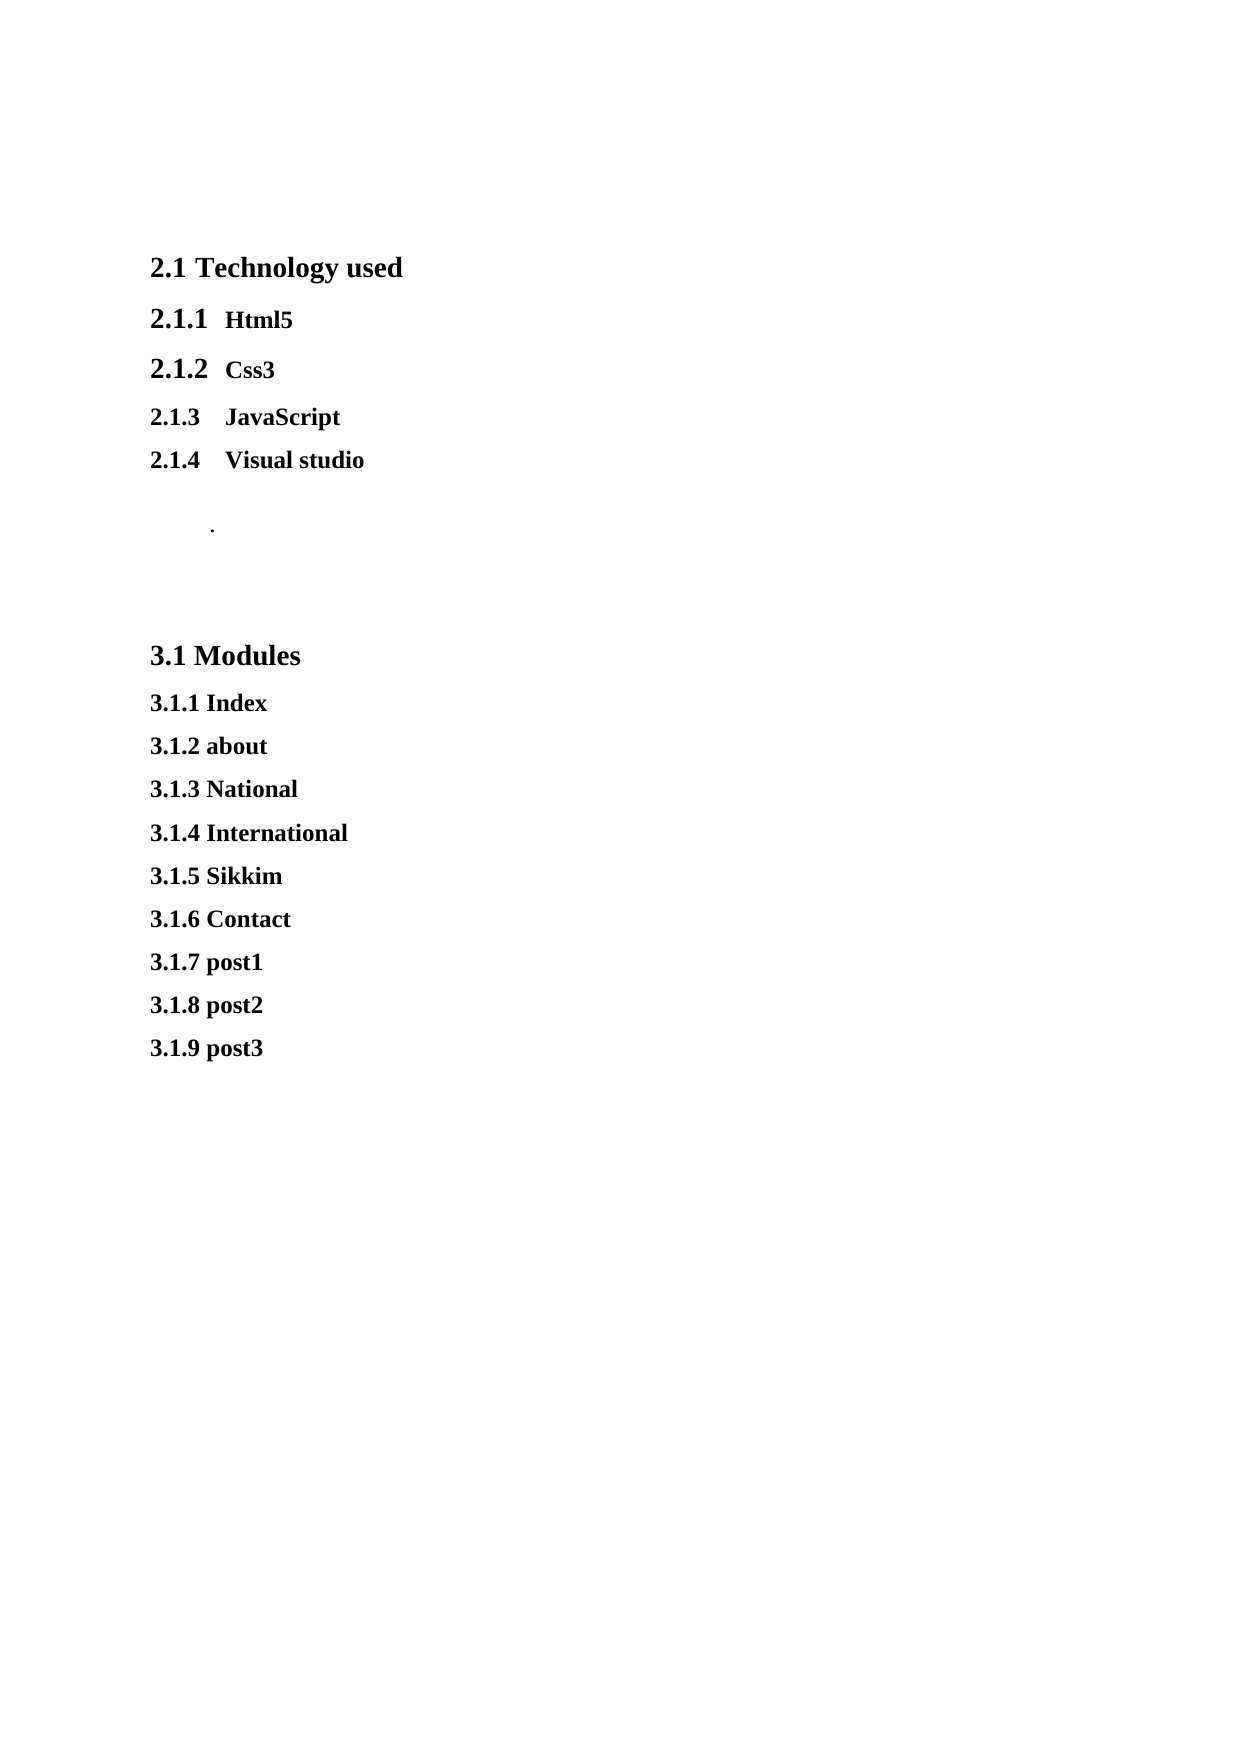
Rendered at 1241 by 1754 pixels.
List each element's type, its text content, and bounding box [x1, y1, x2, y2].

text 3.1 Modules [150, 638, 1057, 672]
list Technology used [150, 251, 1057, 284]
text 3.1.5 Sikkim [150, 861, 1057, 889]
text 3.1.8 post2 [150, 990, 1057, 1019]
text 3.1.2 about [150, 731, 1057, 760]
text 3.1.6 Contact [150, 904, 1057, 933]
list Visual studio [150, 445, 1057, 473]
text 3.1.4 International [150, 818, 1057, 846]
list Css3 [150, 351, 1057, 385]
text 3.1.7 post1 [150, 947, 1057, 976]
list Html5 [150, 301, 1057, 334]
list JavaScript [150, 402, 1057, 430]
text 3.1.1 Index [150, 688, 1057, 717]
text 3.1.9 post3 [150, 1033, 1057, 1062]
text . [209, 509, 1057, 537]
text 3.1.3 National [150, 774, 1057, 803]
